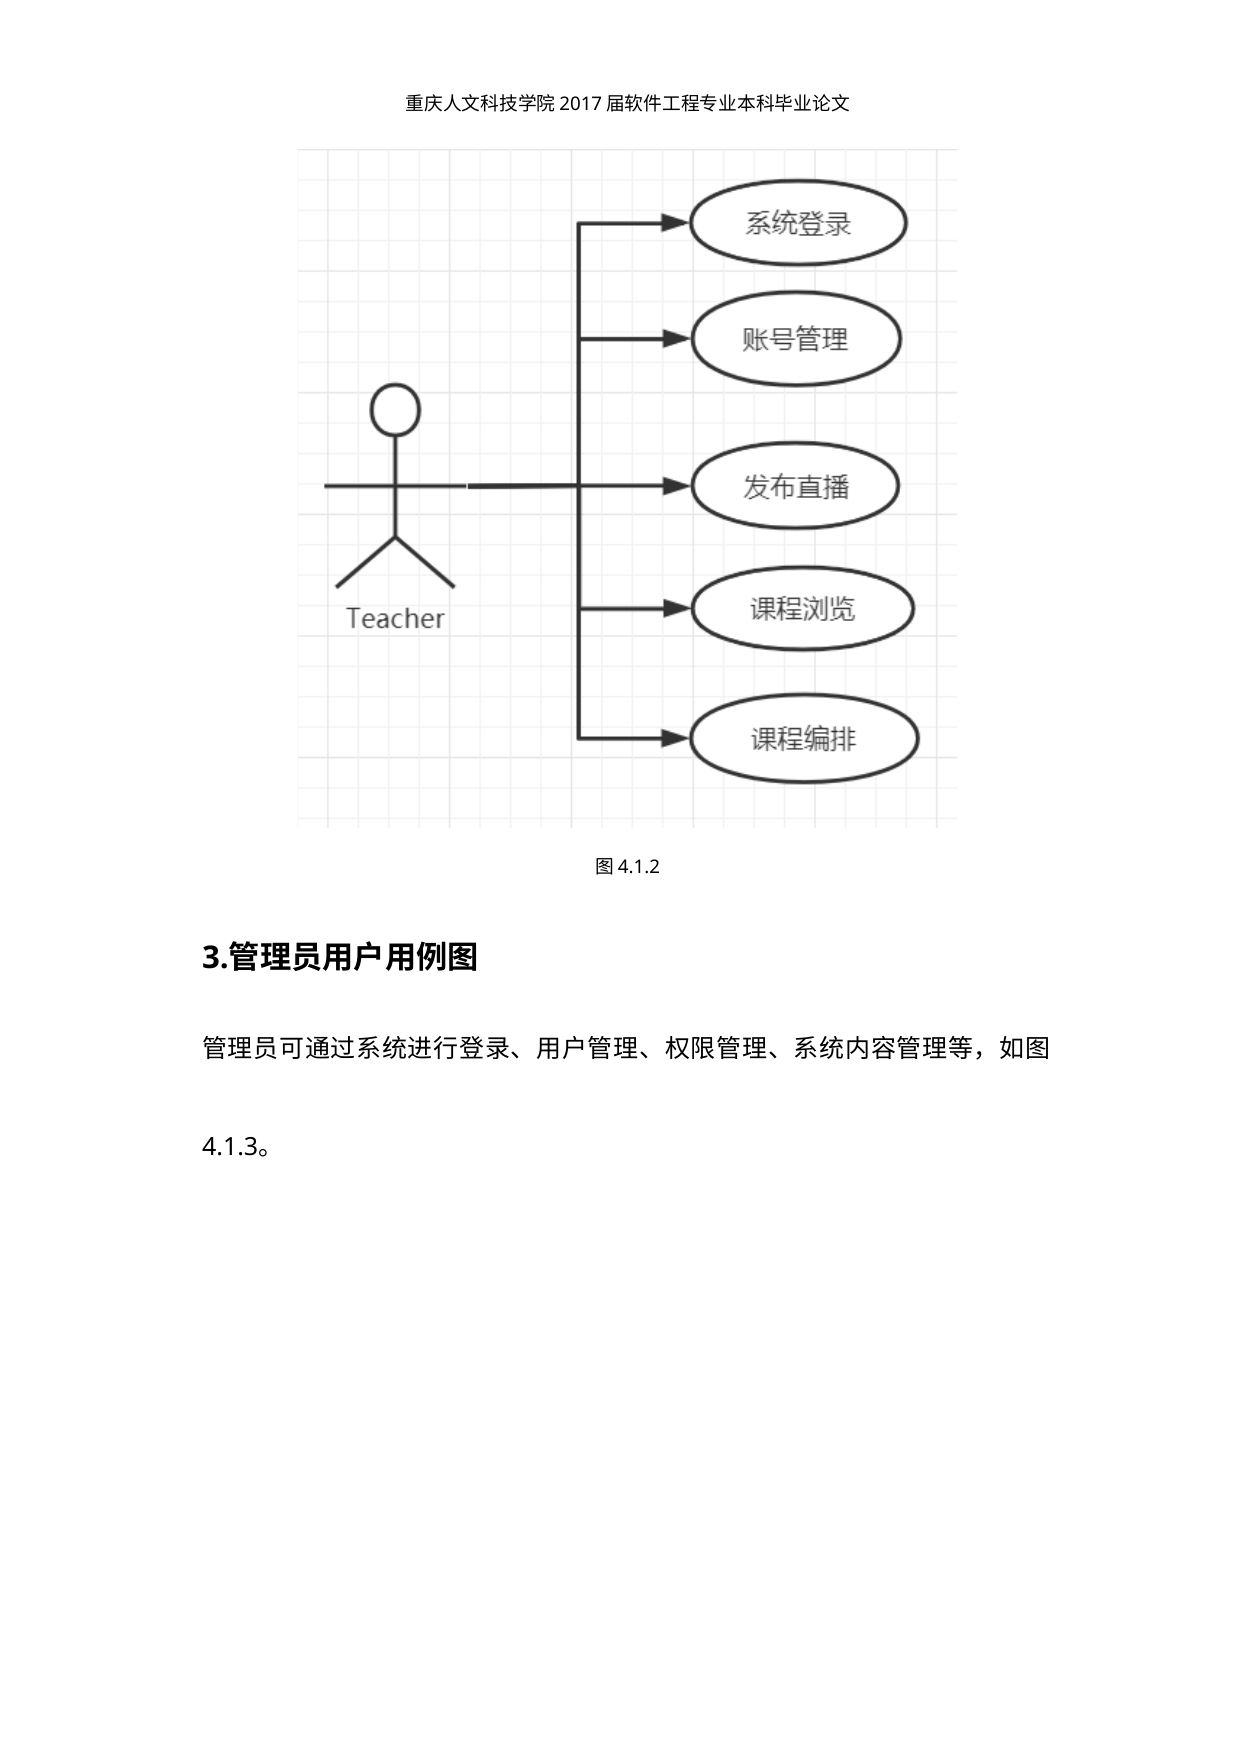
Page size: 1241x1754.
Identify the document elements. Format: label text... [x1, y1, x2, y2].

picture [297, 149, 958, 828]
text 图4.1.2 [202, 849, 1053, 882]
text 管理员可通过系统进行登录、用户管理、权限管理、系统内容管理等，如图4.1.3。 [202, 1014, 1053, 1177]
subtitle 3.管理员用户用例图 [202, 922, 1053, 987]
